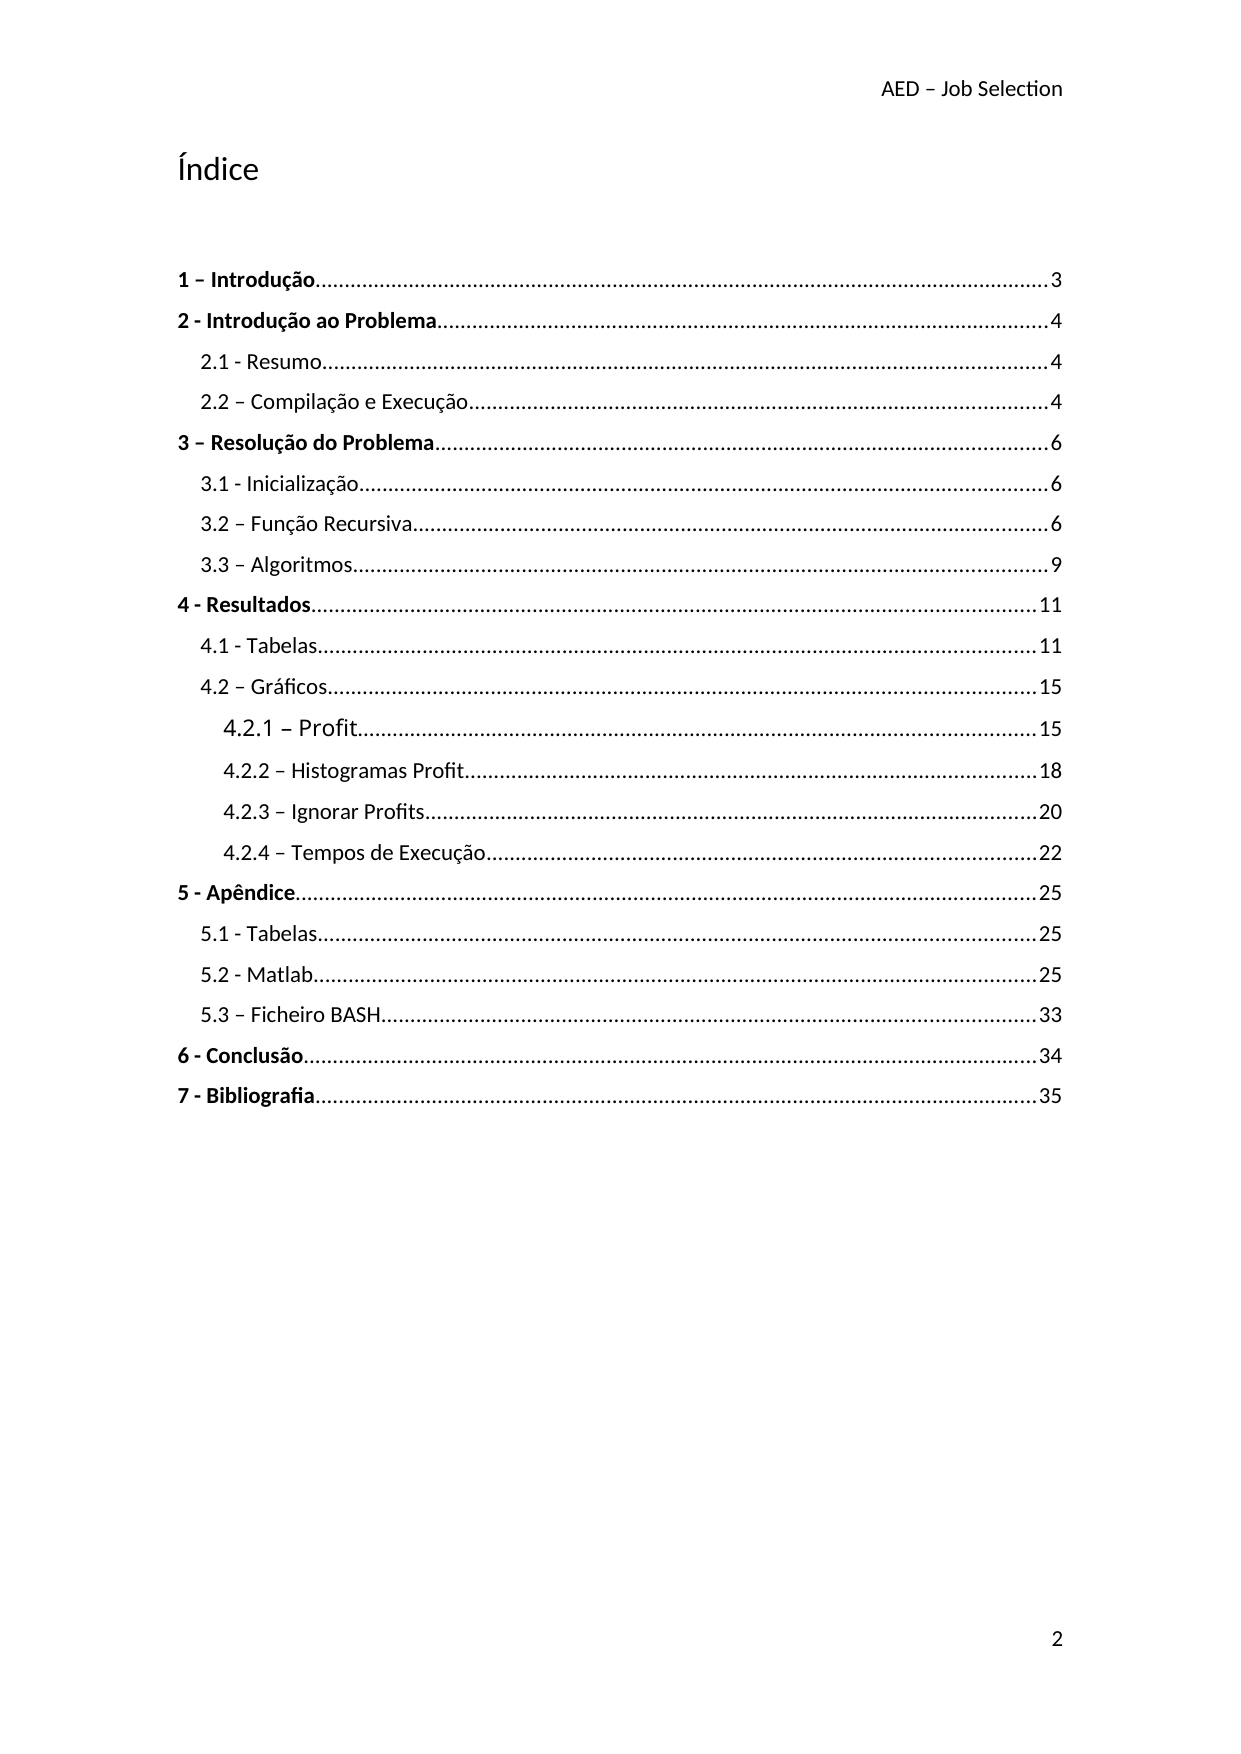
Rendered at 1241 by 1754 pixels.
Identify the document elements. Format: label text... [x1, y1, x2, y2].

text Índice [177, 148, 1063, 188]
